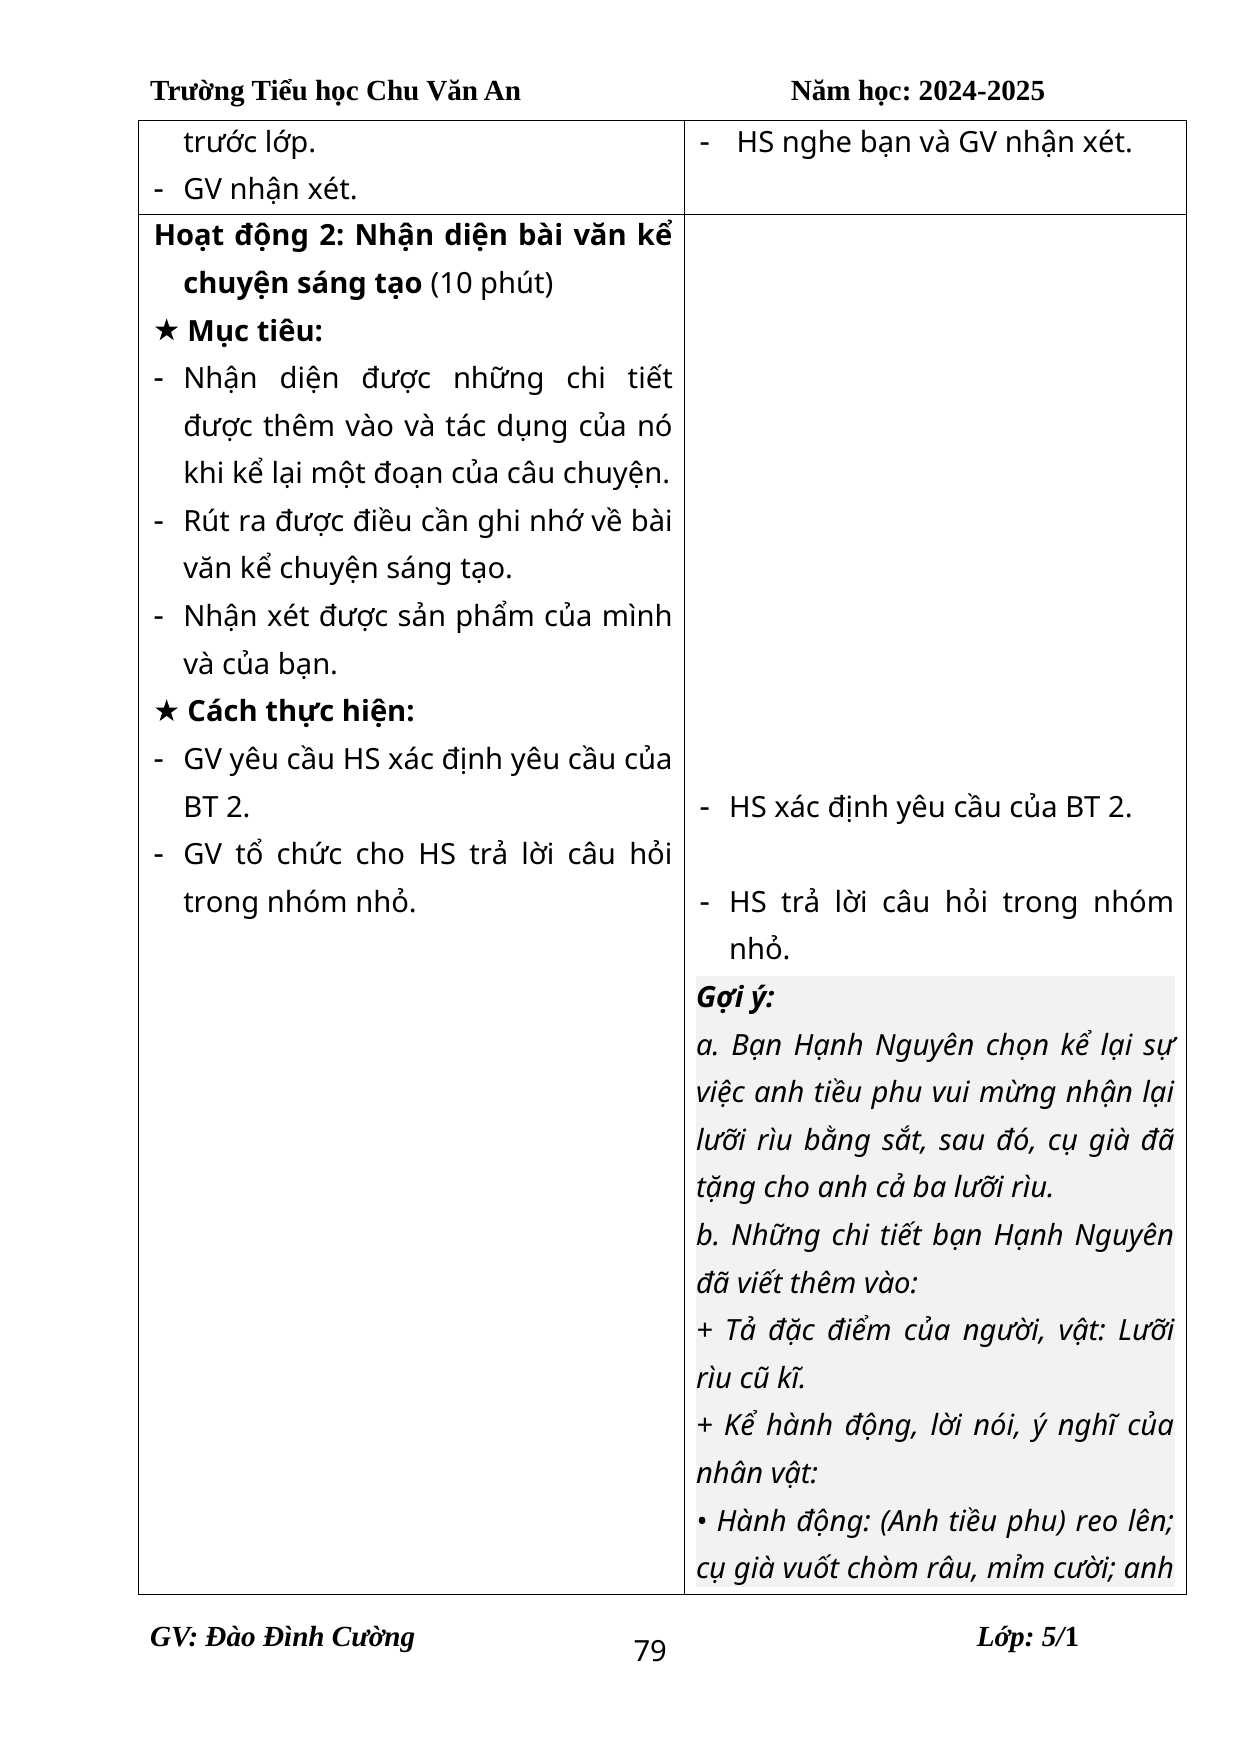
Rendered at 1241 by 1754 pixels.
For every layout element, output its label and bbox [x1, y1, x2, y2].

table_cell [139, 215, 684, 1594]
table_cell [685, 215, 1186, 1594]
table_cell [139, 121, 684, 213]
table_cell [685, 121, 1186, 213]
